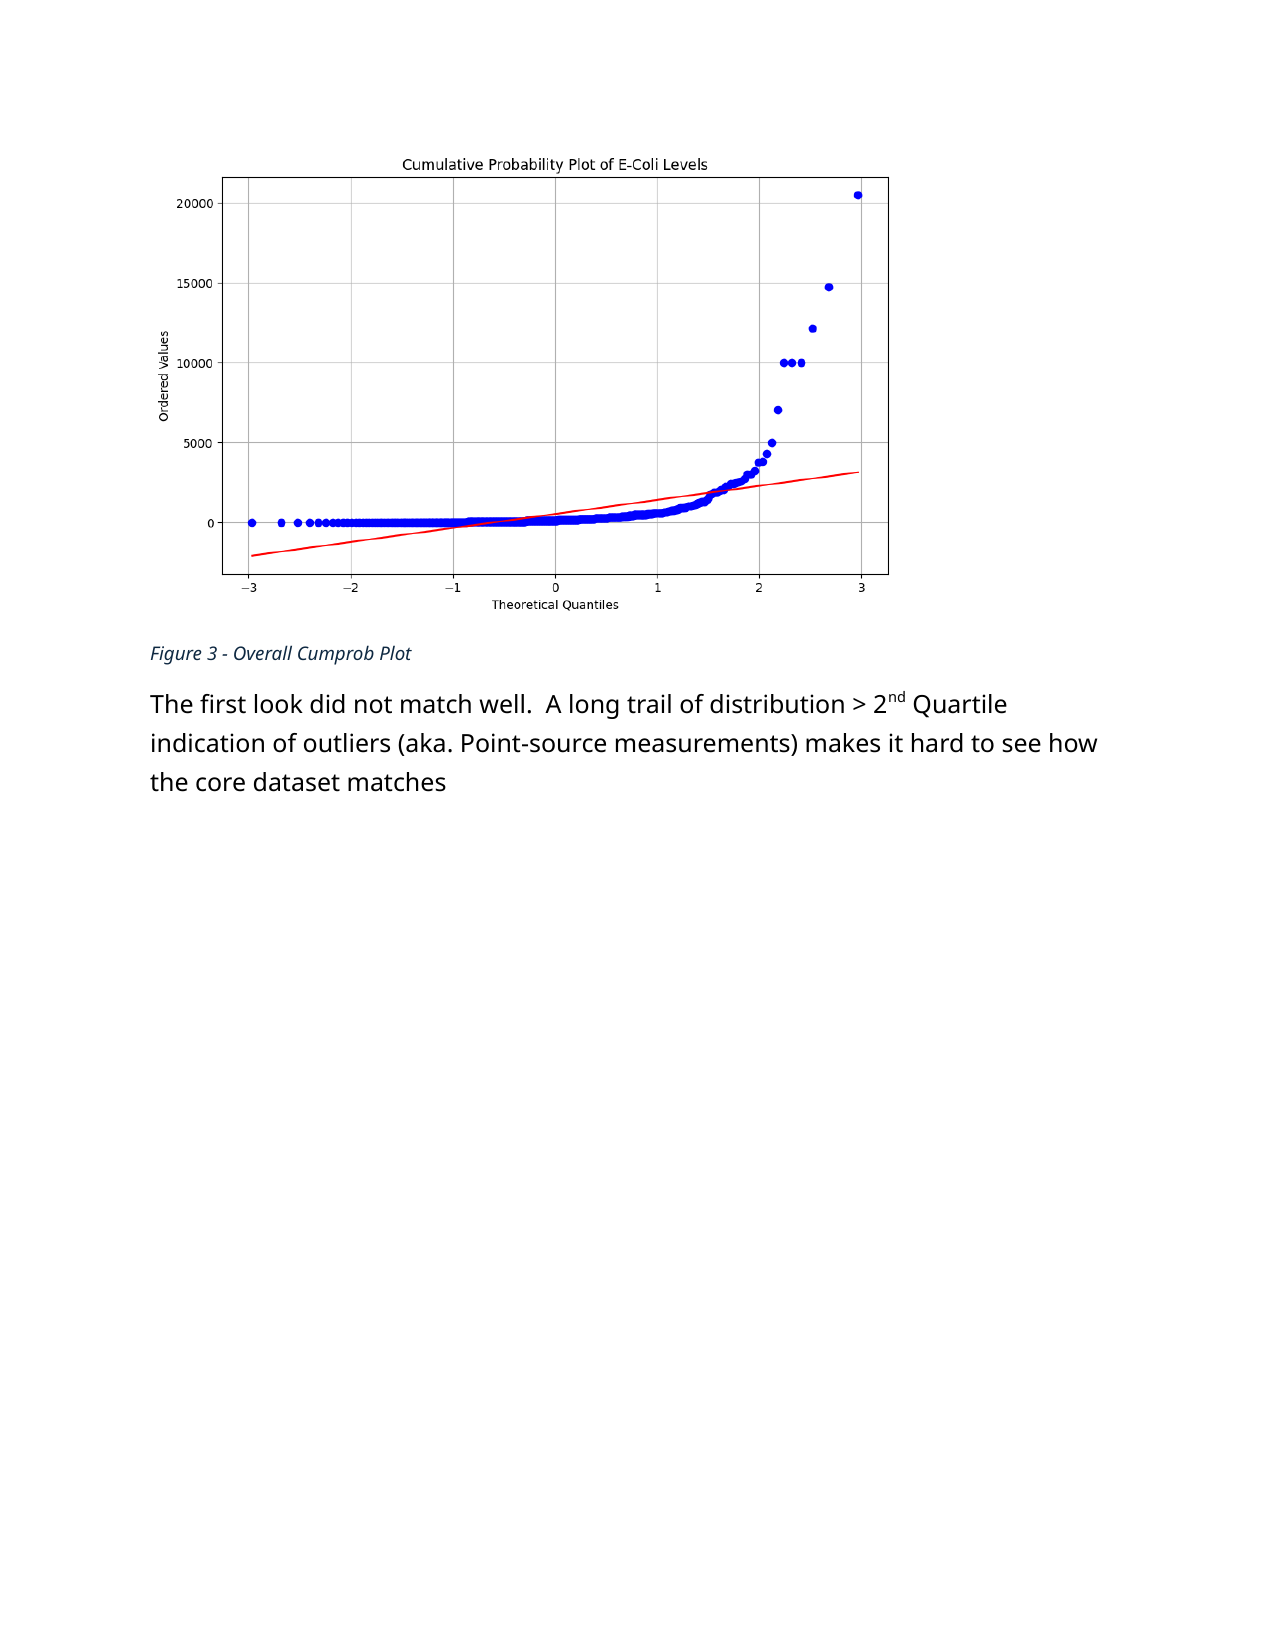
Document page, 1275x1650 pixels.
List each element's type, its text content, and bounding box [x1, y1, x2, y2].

text The first look did not match well. A long trail of distribution > 2nd Quartile indication of outliers (aka. Point-source measurements) makes it hard to see how the core dataset matches [150, 687, 1125, 799]
picture [150, 150, 896, 619]
